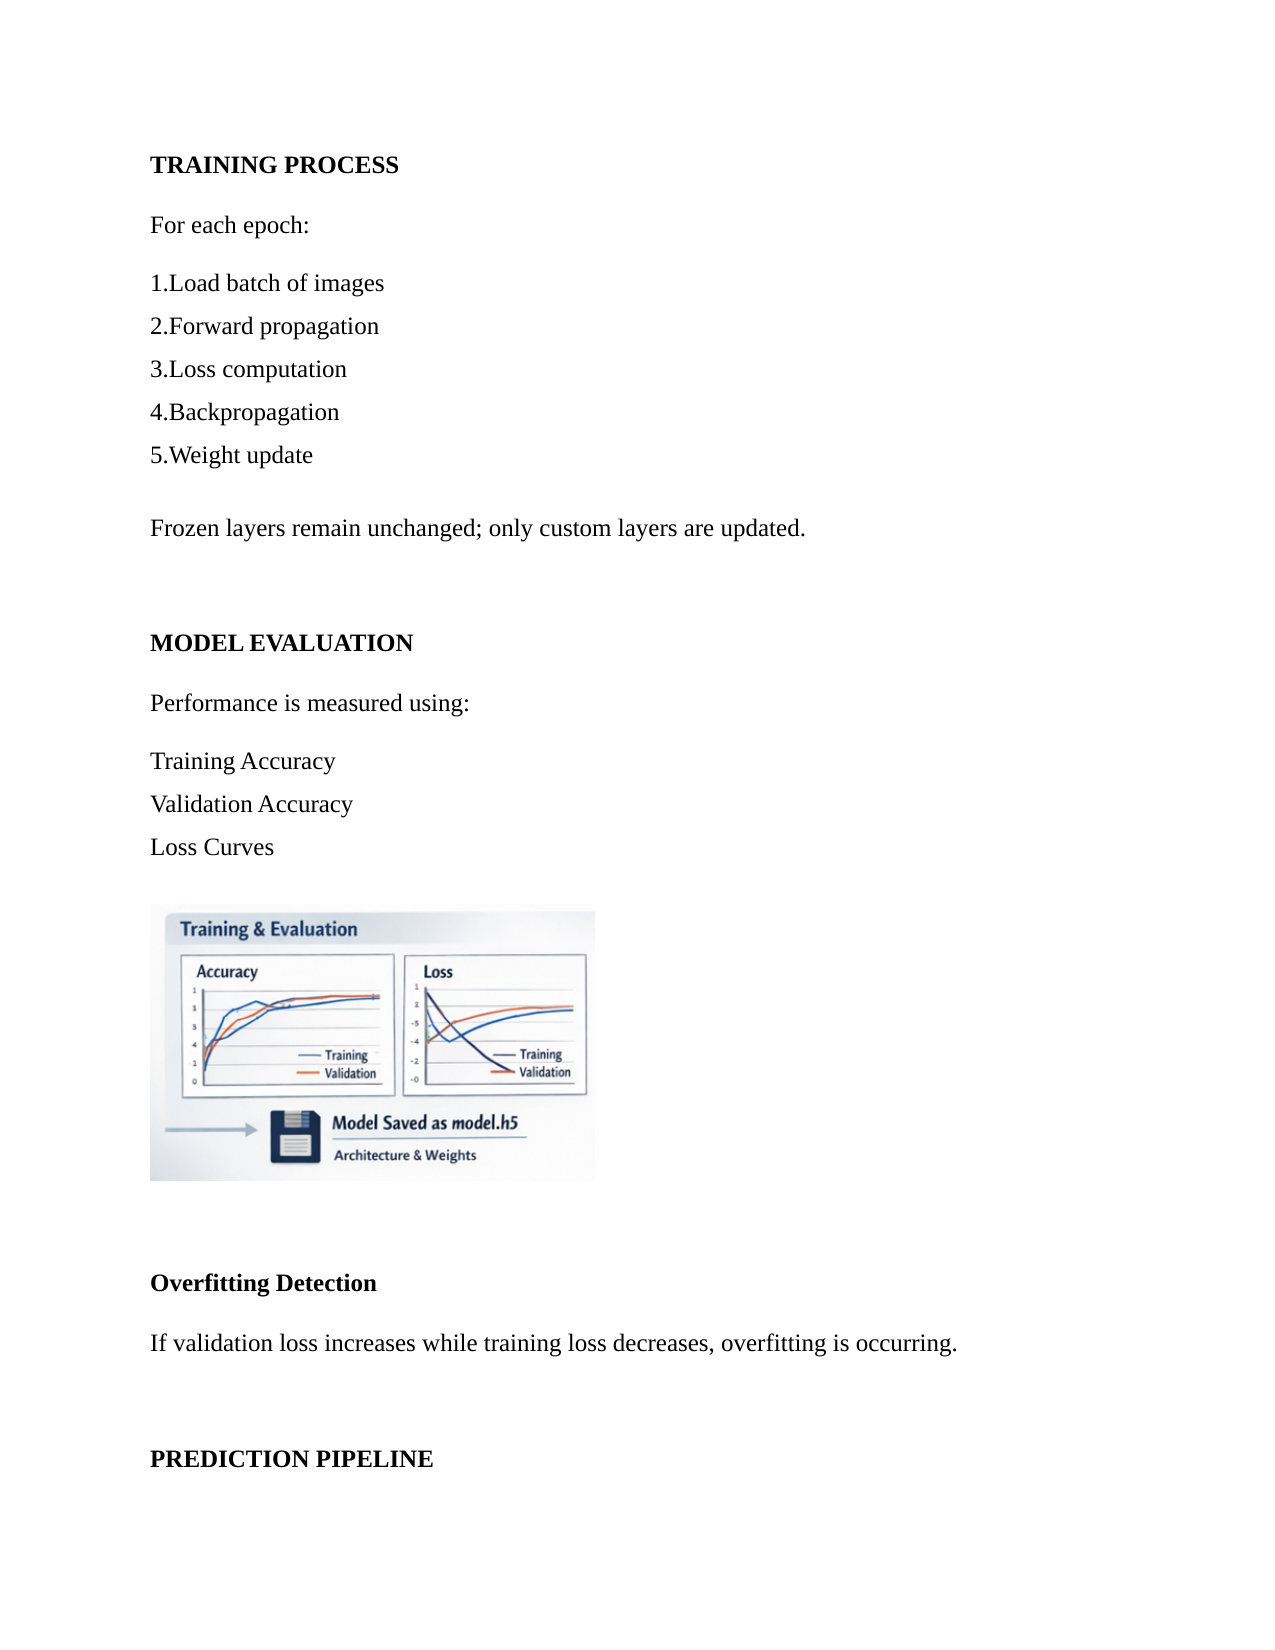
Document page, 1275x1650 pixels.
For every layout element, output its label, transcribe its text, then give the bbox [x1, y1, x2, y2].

text Training Process [150, 150, 1119, 179]
picture [150, 904, 595, 1181]
text Prediction Pipeline [150, 1444, 1119, 1472]
text 3.Loss computation [150, 354, 1119, 383]
text 5.Weight update [150, 440, 1119, 469]
text 4.Backpropagation [150, 397, 1119, 426]
text 1.Load batch of images [150, 268, 1119, 297]
text Training Accuracy [150, 746, 1119, 775]
text Frozen layers remain unchanged; only custom layers are updated. [150, 513, 1119, 541]
text For each epoch: [150, 210, 1119, 239]
text 2.Forward propagation [150, 311, 1119, 340]
text Overfitting Detection [150, 1268, 1119, 1297]
text Performance is measured using: [150, 688, 1119, 717]
text If validation loss increases while training loss decreases, overfitting is occurring. [150, 1328, 1119, 1357]
text Validation Accuracy [150, 789, 1119, 818]
text Model Evaluation [150, 628, 1119, 657]
text Loss Curves [150, 832, 1119, 861]
